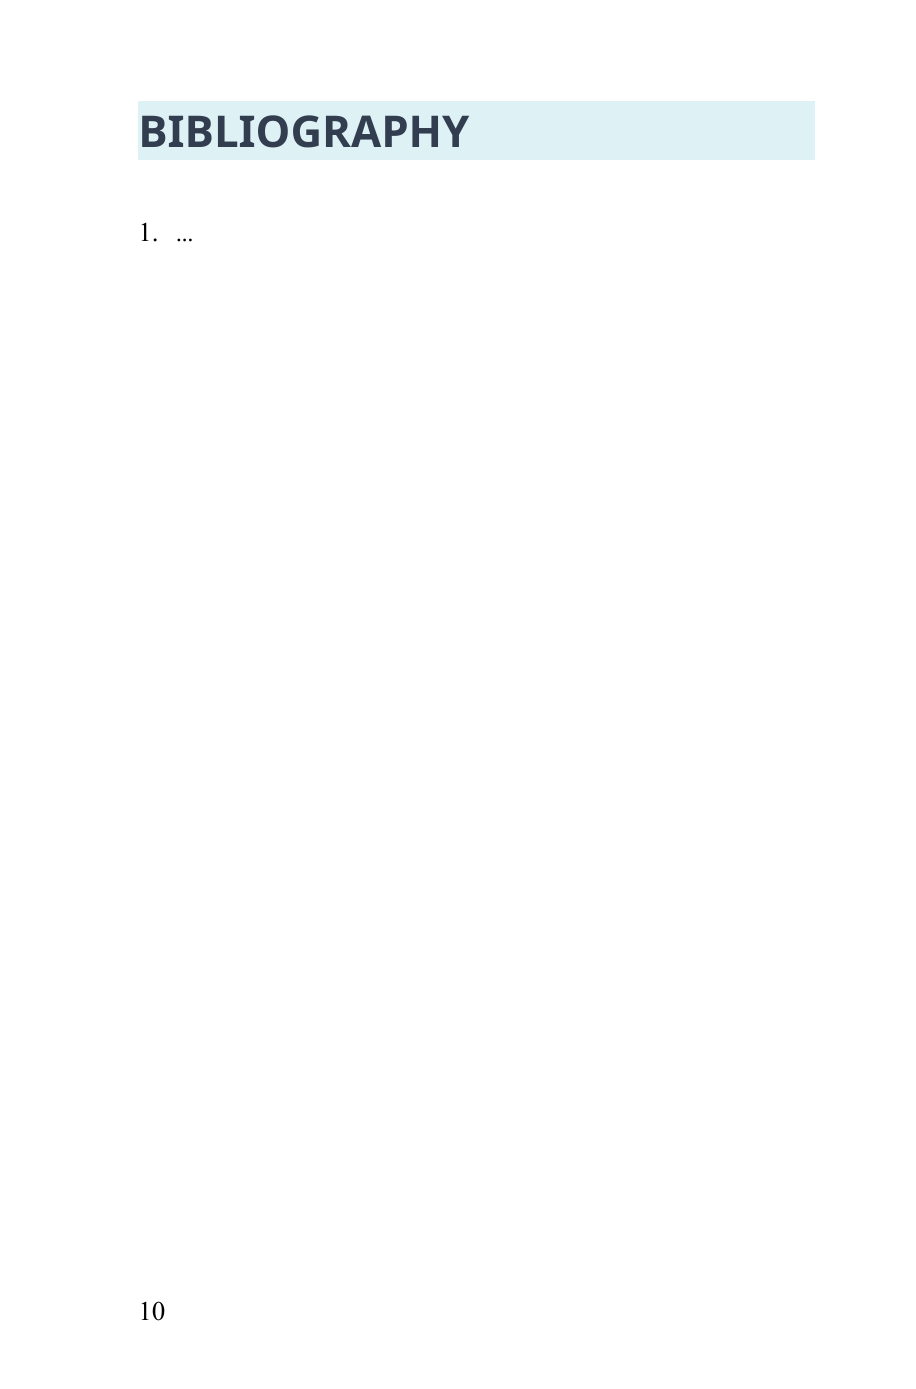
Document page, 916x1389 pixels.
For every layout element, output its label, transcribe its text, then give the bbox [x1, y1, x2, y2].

text ... [138, 216, 815, 247]
subtitle BIBLIOGRAPHY [138, 101, 815, 160]
